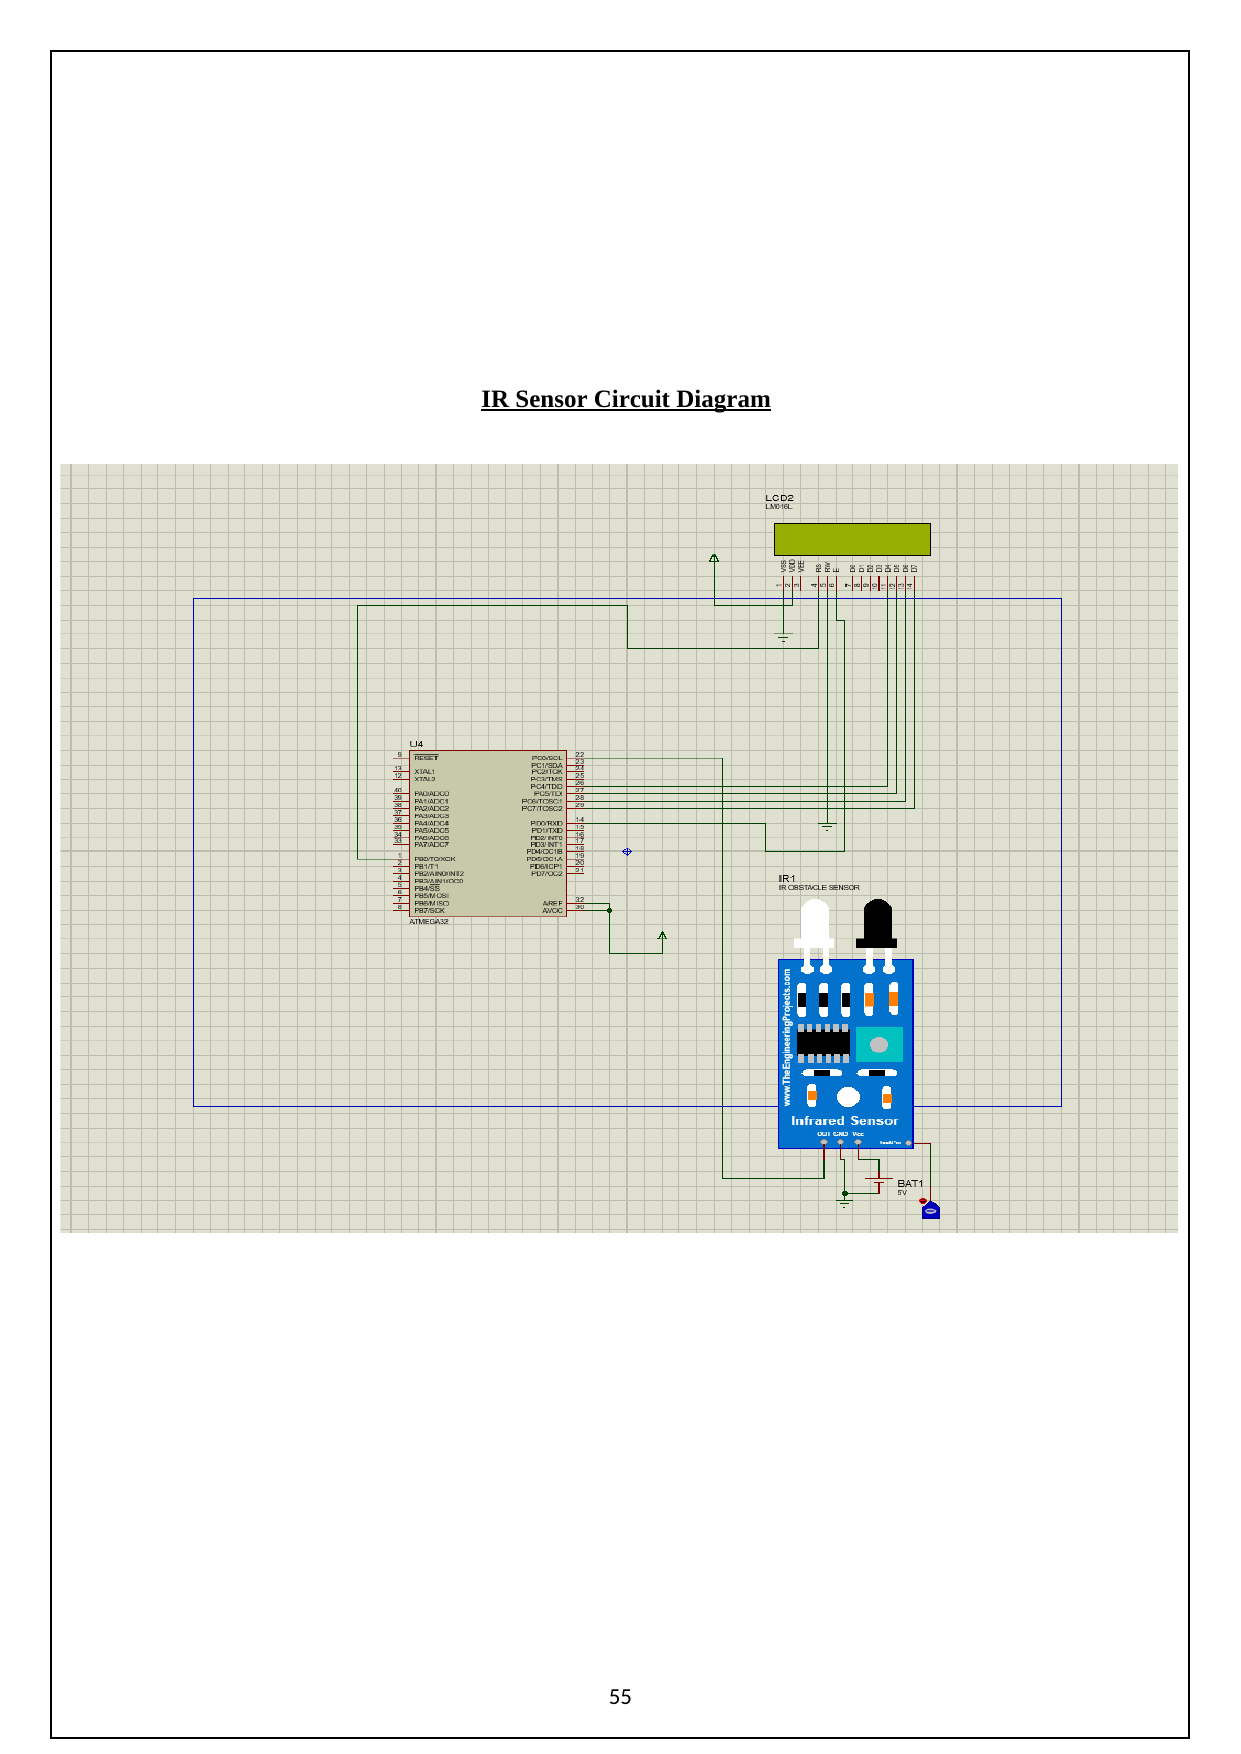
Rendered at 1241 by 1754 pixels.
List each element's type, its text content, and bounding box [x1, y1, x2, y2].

text IR Sensor Circuit Diagram [150, 384, 1090, 413]
picture [60, 464, 1179, 1233]
